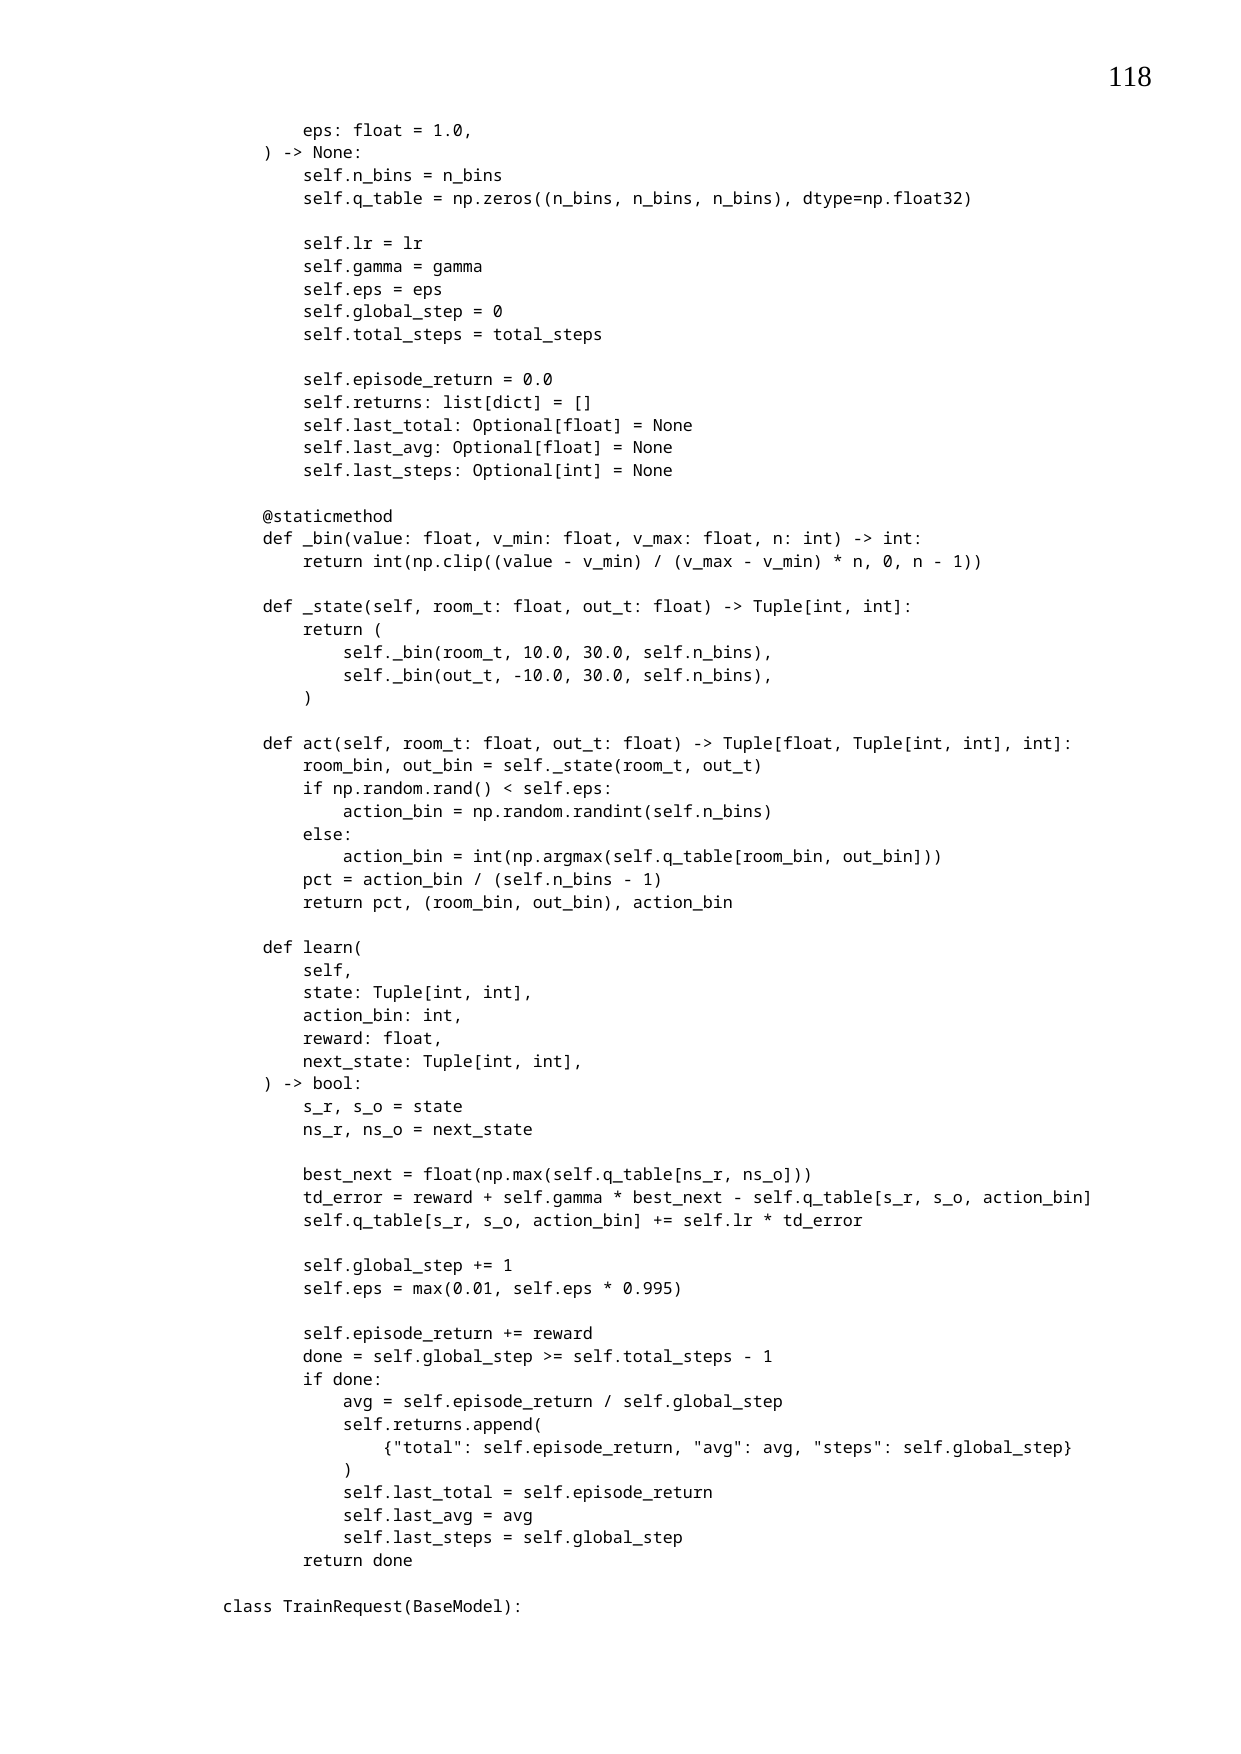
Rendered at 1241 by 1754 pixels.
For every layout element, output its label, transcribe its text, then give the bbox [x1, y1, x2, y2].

text self.episode_return += reward [148, 1322, 1152, 1344]
text self.last_steps = self.global_step [148, 1526, 1152, 1549]
text def learn( [148, 936, 1152, 958]
text state: Tuple[int, int], [148, 981, 1152, 1004]
text self.gamma = gamma [148, 254, 1152, 277]
text @staticmethod [148, 504, 1152, 527]
text self.eps = max(0.01, self.eps * 0.995) [148, 1276, 1152, 1299]
text ) [148, 1458, 1152, 1481]
text return int(np.clip((value - v_min) / (v_max - v_min) * n, 0, n - 1)) [148, 549, 1152, 572]
text self.q_table = np.zeros((n_bins, n_bins, n_bins), dtype=np.float32) [148, 186, 1152, 209]
text return pct, (room_bin, out_bin), action_bin [148, 890, 1152, 913]
text def _bin(value: float, v_min: float, v_max: float, n: int) -> int: [148, 527, 1152, 549]
text self.lr = lr [148, 232, 1152, 254]
text if np.random.rand() < self.eps: [148, 777, 1152, 799]
text ns_r, ns_o = next_state [148, 1117, 1152, 1140]
text action_bin = np.random.randint(self.n_bins) [148, 799, 1152, 822]
text ) [148, 686, 1152, 708]
text self.global_step += 1 [148, 1253, 1152, 1276]
text s_r, s_o = state [148, 1094, 1152, 1117]
text best_next = float(np.max(self.q_table[ns_r, ns_o])) [148, 1163, 1152, 1185]
text self.last_avg = avg [148, 1503, 1152, 1526]
text done = self.global_step >= self.total_steps - 1 [148, 1344, 1152, 1367]
text {"total": self.episode_return, "avg": avg, "steps": self.global_step} [148, 1435, 1152, 1458]
text def act(self, room_t: float, out_t: float) -> Tuple[float, Tuple[int, int], int]: [148, 731, 1152, 754]
text self.last_total: Optional[float] = None [148, 413, 1152, 436]
text pct = action_bin / (self.n_bins - 1) [148, 867, 1152, 890]
text self.total_steps = total_steps [148, 322, 1152, 345]
text self.last_avg: Optional[float] = None [148, 436, 1152, 459]
text self.n_bins = n_bins [148, 163, 1152, 186]
text def _state(self, room_t: float, out_t: float) -> Tuple[int, int]: [148, 595, 1152, 618]
text self._bin(out_t, -10.0, 30.0, self.n_bins), [148, 663, 1152, 686]
text self.q_table[s_r, s_o, action_bin] += self.lr * td_error [148, 1208, 1152, 1231]
text self.global_step = 0 [148, 300, 1152, 322]
text class TrainRequest(BaseModel): [148, 1594, 1152, 1617]
text return done [148, 1549, 1152, 1571]
text self.last_steps: Optional[int] = None [148, 459, 1152, 481]
text reward: float, [148, 1026, 1152, 1049]
text action_bin: int, [148, 1004, 1152, 1026]
text return ( [148, 618, 1152, 640]
text avg = self.episode_return / self.global_step [148, 1390, 1152, 1412]
text next_state: Tuple[int, int], [148, 1049, 1152, 1072]
text ) -> None: [148, 141, 1152, 163]
text ) -> bool: [148, 1072, 1152, 1094]
text self.episode_return = 0.0 [148, 368, 1152, 391]
text else: [148, 822, 1152, 845]
text self._bin(room_t, 10.0, 30.0, self.n_bins), [148, 640, 1152, 663]
text action_bin = int(np.argmax(self.q_table[room_bin, out_bin])) [148, 845, 1152, 867]
text self.eps = eps [148, 277, 1152, 300]
text self.returns.append( [148, 1412, 1152, 1435]
text self.returns: list[dict] = [] [148, 391, 1152, 413]
text eps: float = 1.0, [148, 118, 1152, 141]
text td_error = reward + self.gamma * best_next - self.q_table[s_r, s_o, action_bin] [148, 1185, 1152, 1208]
text self.last_total = self.episode_return [148, 1481, 1152, 1503]
text self, [148, 958, 1152, 981]
text room_bin, out_bin = self._state(room_t, out_t) [148, 754, 1152, 777]
text if done: [148, 1367, 1152, 1390]
